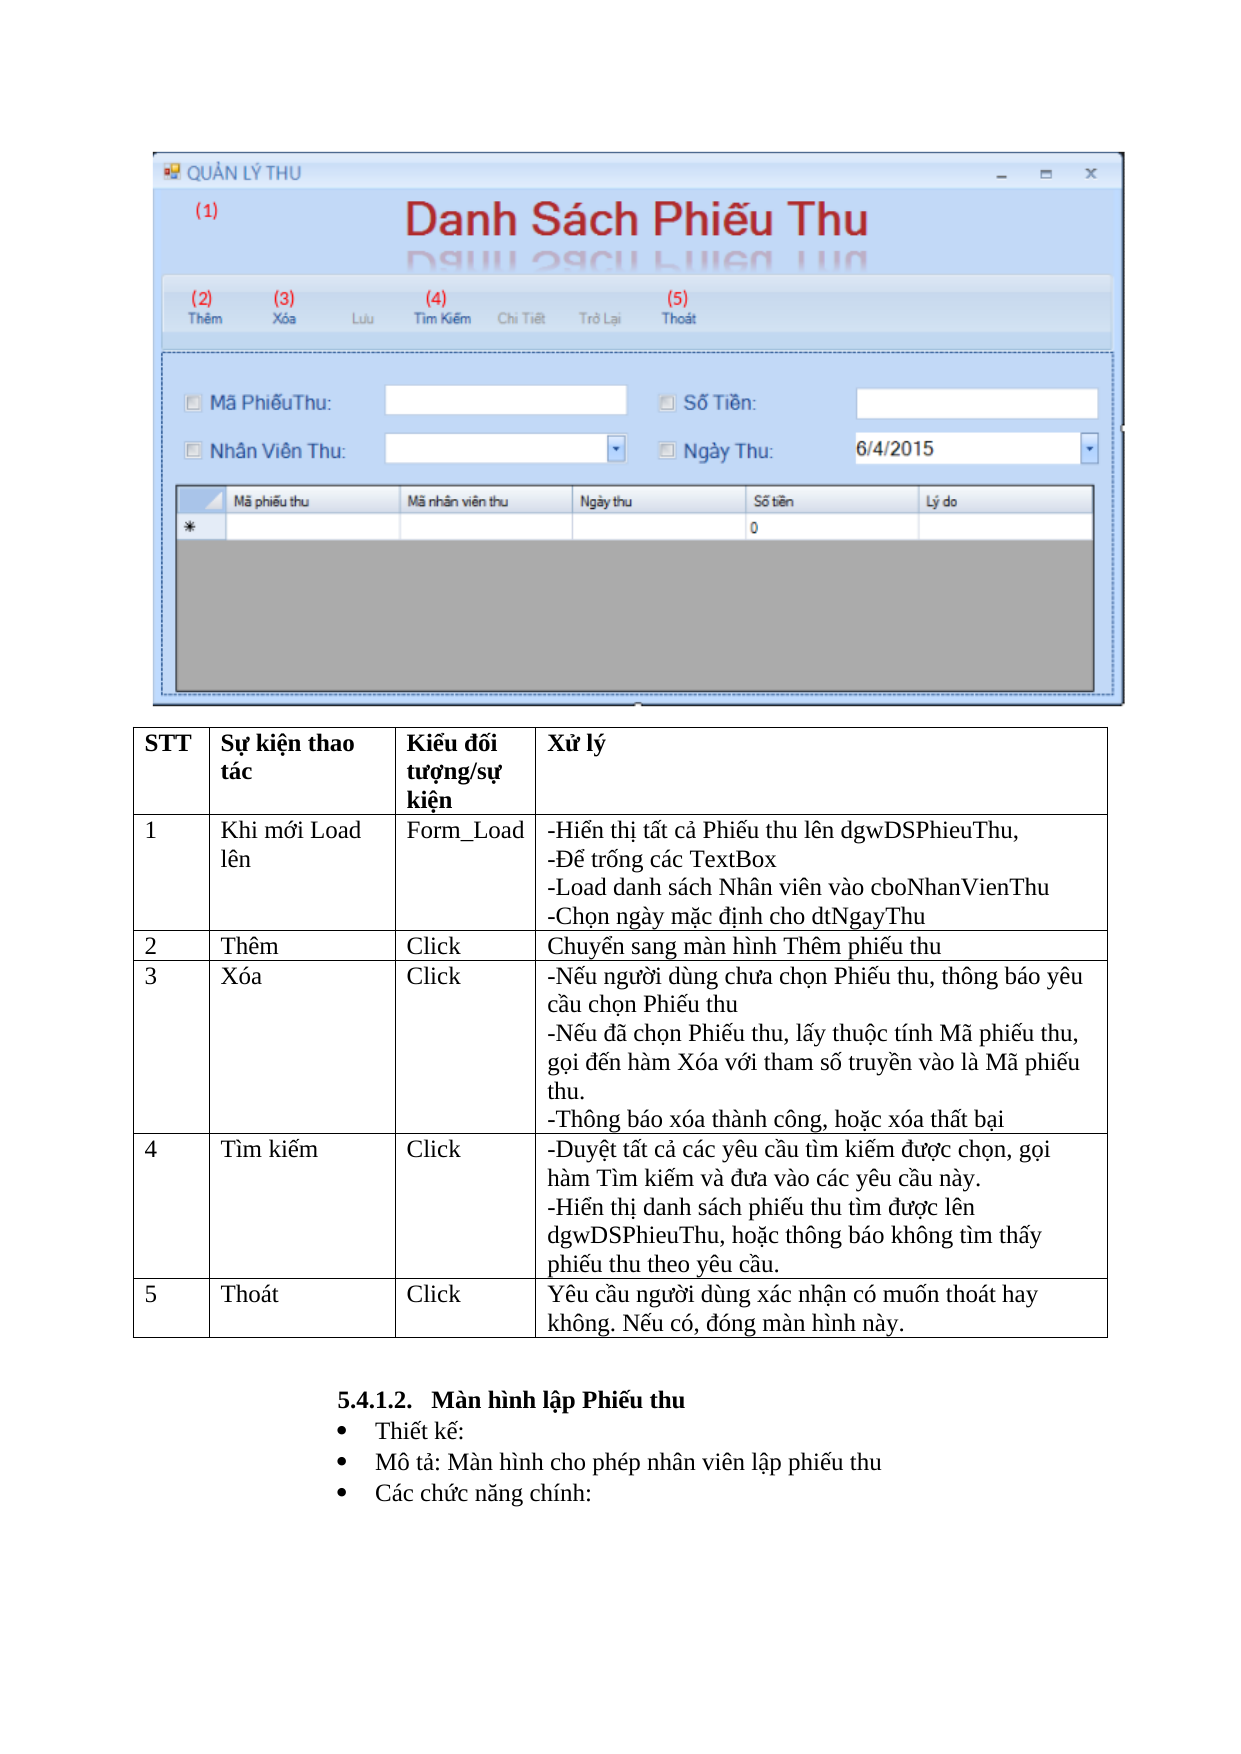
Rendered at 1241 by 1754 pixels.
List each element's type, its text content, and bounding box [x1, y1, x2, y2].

list Thiết kế: [337, 1416, 1090, 1445]
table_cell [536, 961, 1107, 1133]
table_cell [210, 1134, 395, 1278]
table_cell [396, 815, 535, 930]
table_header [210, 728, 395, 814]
list Các chức năng chính: [337, 1478, 1090, 1507]
list Mô tả: Màn hình cho phép nhân viên lập phiếu thu [337, 1447, 1090, 1476]
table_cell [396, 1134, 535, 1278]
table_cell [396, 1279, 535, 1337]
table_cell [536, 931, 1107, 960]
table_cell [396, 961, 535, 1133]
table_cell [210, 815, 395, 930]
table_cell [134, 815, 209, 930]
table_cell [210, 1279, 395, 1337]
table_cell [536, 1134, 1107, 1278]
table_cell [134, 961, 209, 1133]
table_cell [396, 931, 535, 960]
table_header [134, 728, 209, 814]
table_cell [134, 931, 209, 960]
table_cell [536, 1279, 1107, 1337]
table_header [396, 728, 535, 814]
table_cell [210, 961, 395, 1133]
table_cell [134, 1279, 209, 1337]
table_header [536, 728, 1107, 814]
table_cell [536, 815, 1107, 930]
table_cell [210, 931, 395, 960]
list Màn hình lập Phiếu thu [337, 1385, 1090, 1414]
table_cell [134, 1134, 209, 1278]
